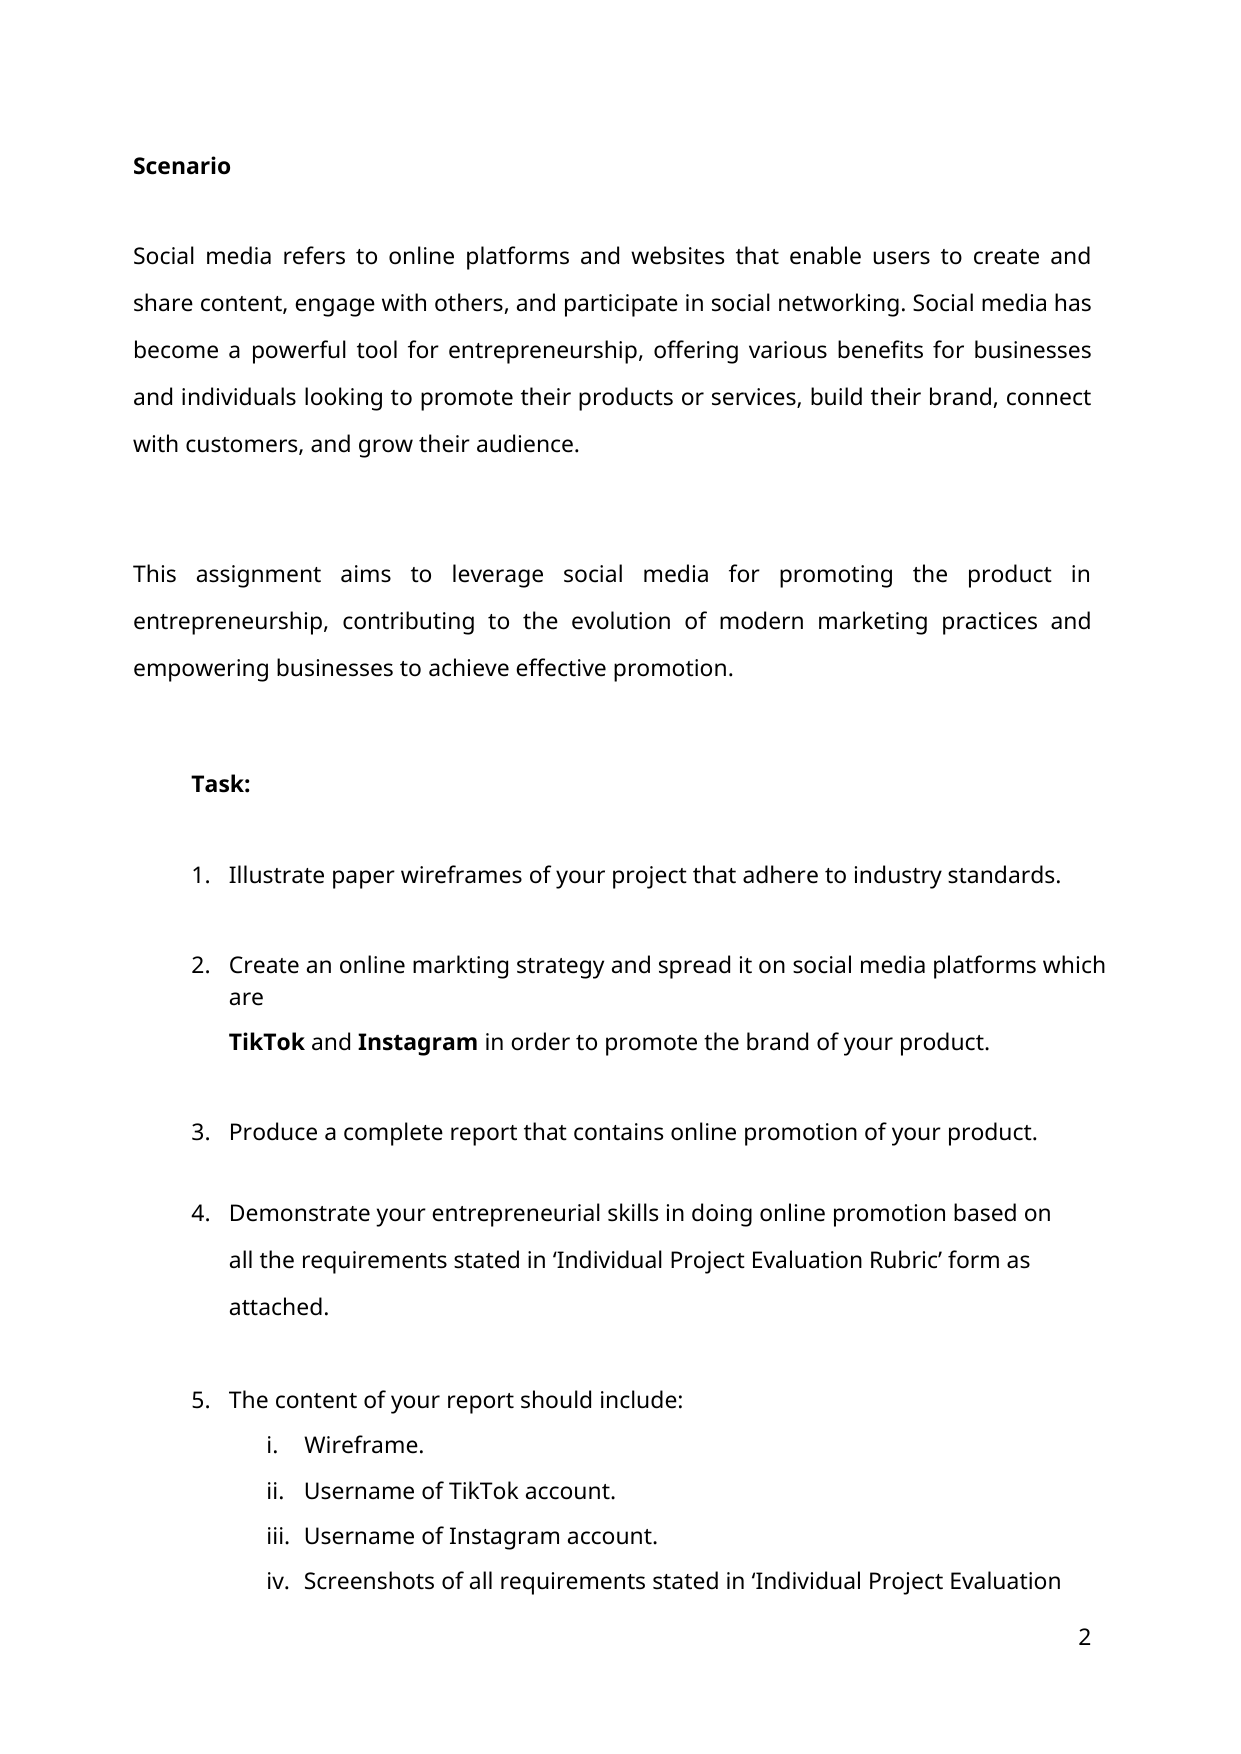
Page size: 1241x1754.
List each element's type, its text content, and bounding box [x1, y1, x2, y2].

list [266, 1564, 1092, 1596]
list Illustrate paper wireframes of your project that adhere to industry standards. [191, 859, 1113, 890]
list Create an online markting strategy and spread it on social media platforms which are [191, 949, 1113, 1012]
subtitle Task: [191, 768, 1113, 799]
subtitle Scenario [133, 150, 1113, 181]
list Wireframe. [266, 1429, 1113, 1461]
text TikTok and Instagram in order to promote the brand of your product. [229, 1026, 1113, 1057]
list The content of your report should include: [191, 1384, 1113, 1416]
list Produce a complete report that contains online promotion of your product. [191, 1116, 1113, 1148]
list Username of Instagram account. [266, 1520, 1113, 1551]
list Username of TikTok account. [266, 1475, 1113, 1506]
text Social media refers to online platforms and websites that enable users to create and share content, engage with others, and participate in social networking. Social media has become a powerful tool for entrepreneurship, offering various benefits for businesses and individuals looking to promote their products or services, build their brand, connect with customers, and grow their audience. [133, 240, 1093, 459]
list Demonstrate your entrepreneurial skills in doing online promotion based on all the requirements stated in ‘Individual Project Evaluation Rubric’ form as attached. [191, 1197, 1061, 1322]
text This assignment aims to leverage social media for promoting the product in entrepreneurship, contributing to the evolution of modern marketing practices and empowering businesses to achieve effective promotion. [133, 558, 1093, 683]
